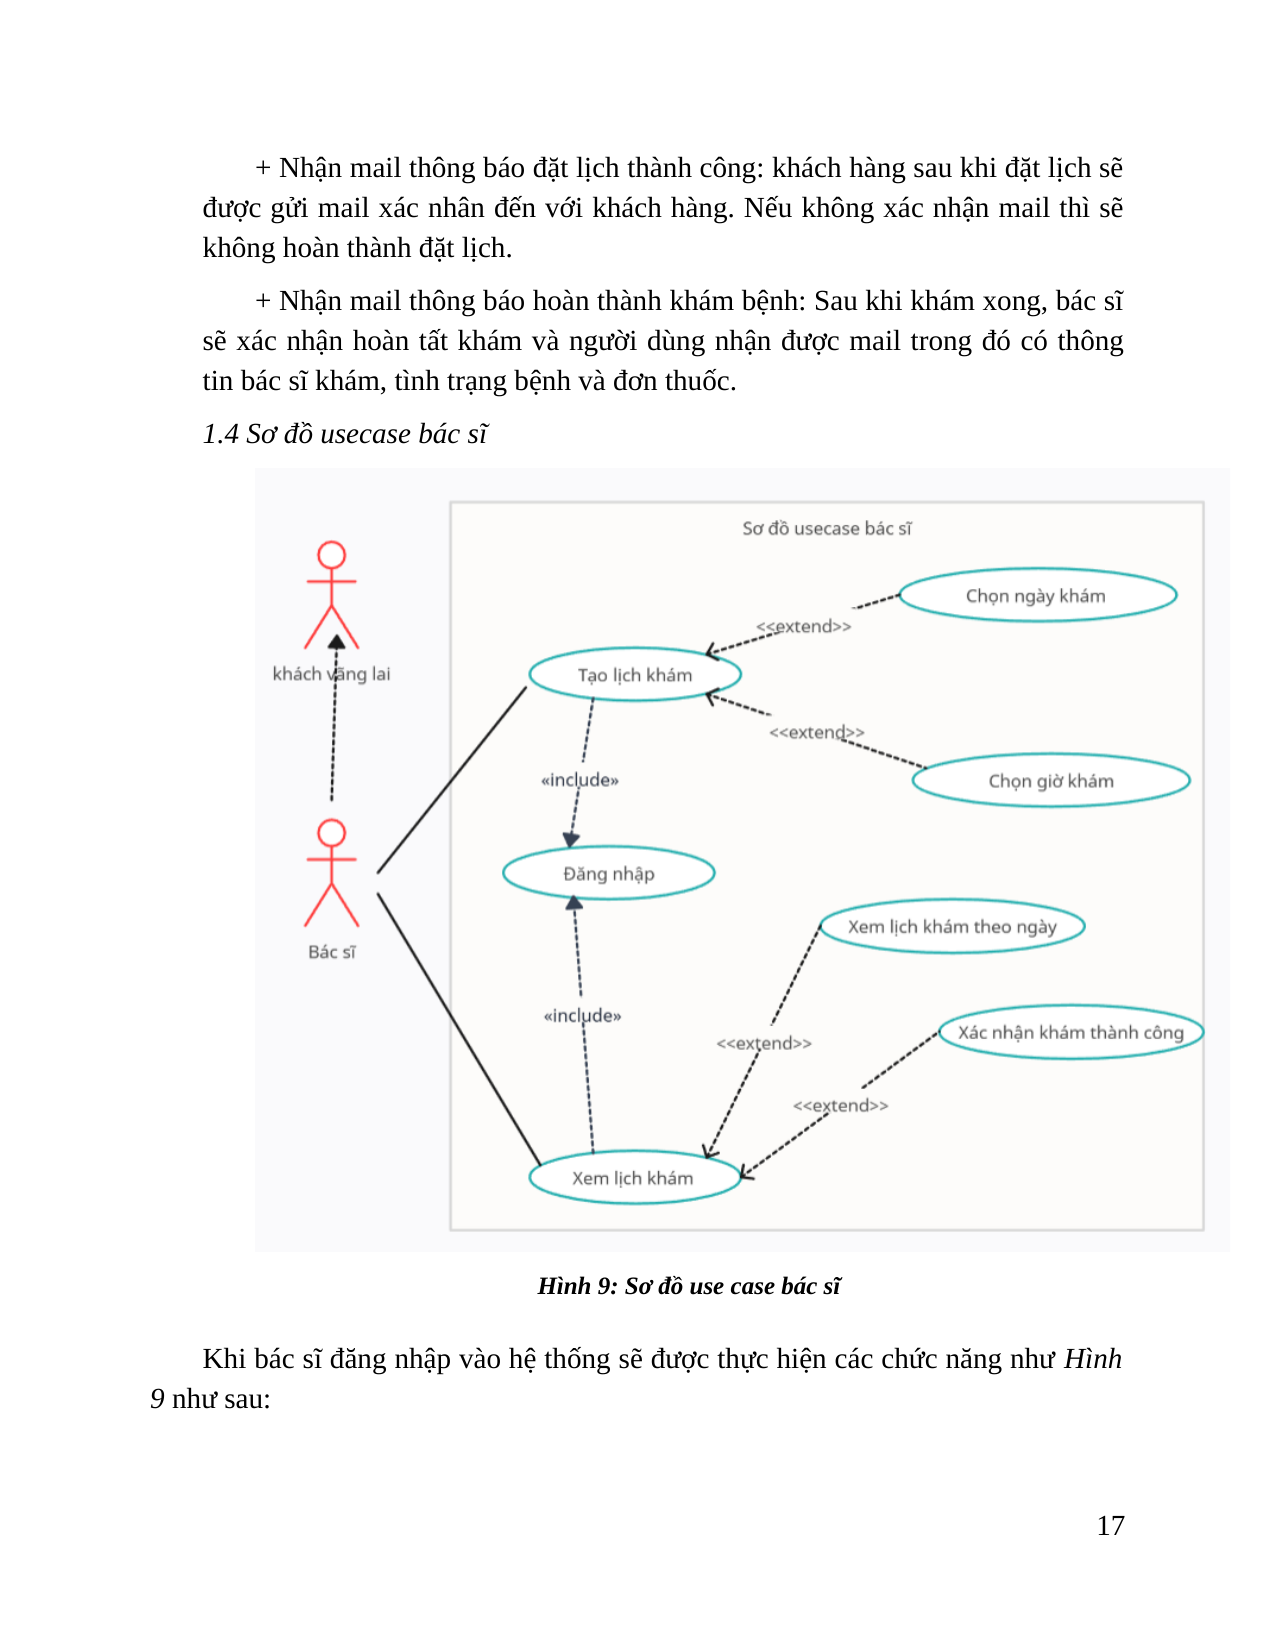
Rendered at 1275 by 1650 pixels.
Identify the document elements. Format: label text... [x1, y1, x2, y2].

text Khi bác sĩ đăng nhập vào hệ thống sẽ được thực hiện các chức năng như Hình 9 như sau: [150, 1341, 1125, 1414]
text + Nhận mail thông báo hoàn thành khám bệnh: Sau khi khám xong, bác sĩ sẽ xác nhận hoàn tất khám và người dùng nhận được mail trong đó có thông tin bác sĩ khám, tình trạng bệnh và đơn thuốc. [202, 283, 1125, 397]
subtitle 1.4 Sơ đồ usecase bác sĩ [202, 416, 1125, 450]
picture [255, 468, 1230, 1252]
text + Nhận mail thông báo đặt lịch thành công: khách hàng sau khi đặt lịch sẽ được gửi mail xác nhân đến với khách hàng. Nếu không xác nhận mail thì sẽ không hoàn thành đặt lịch. [202, 150, 1125, 264]
